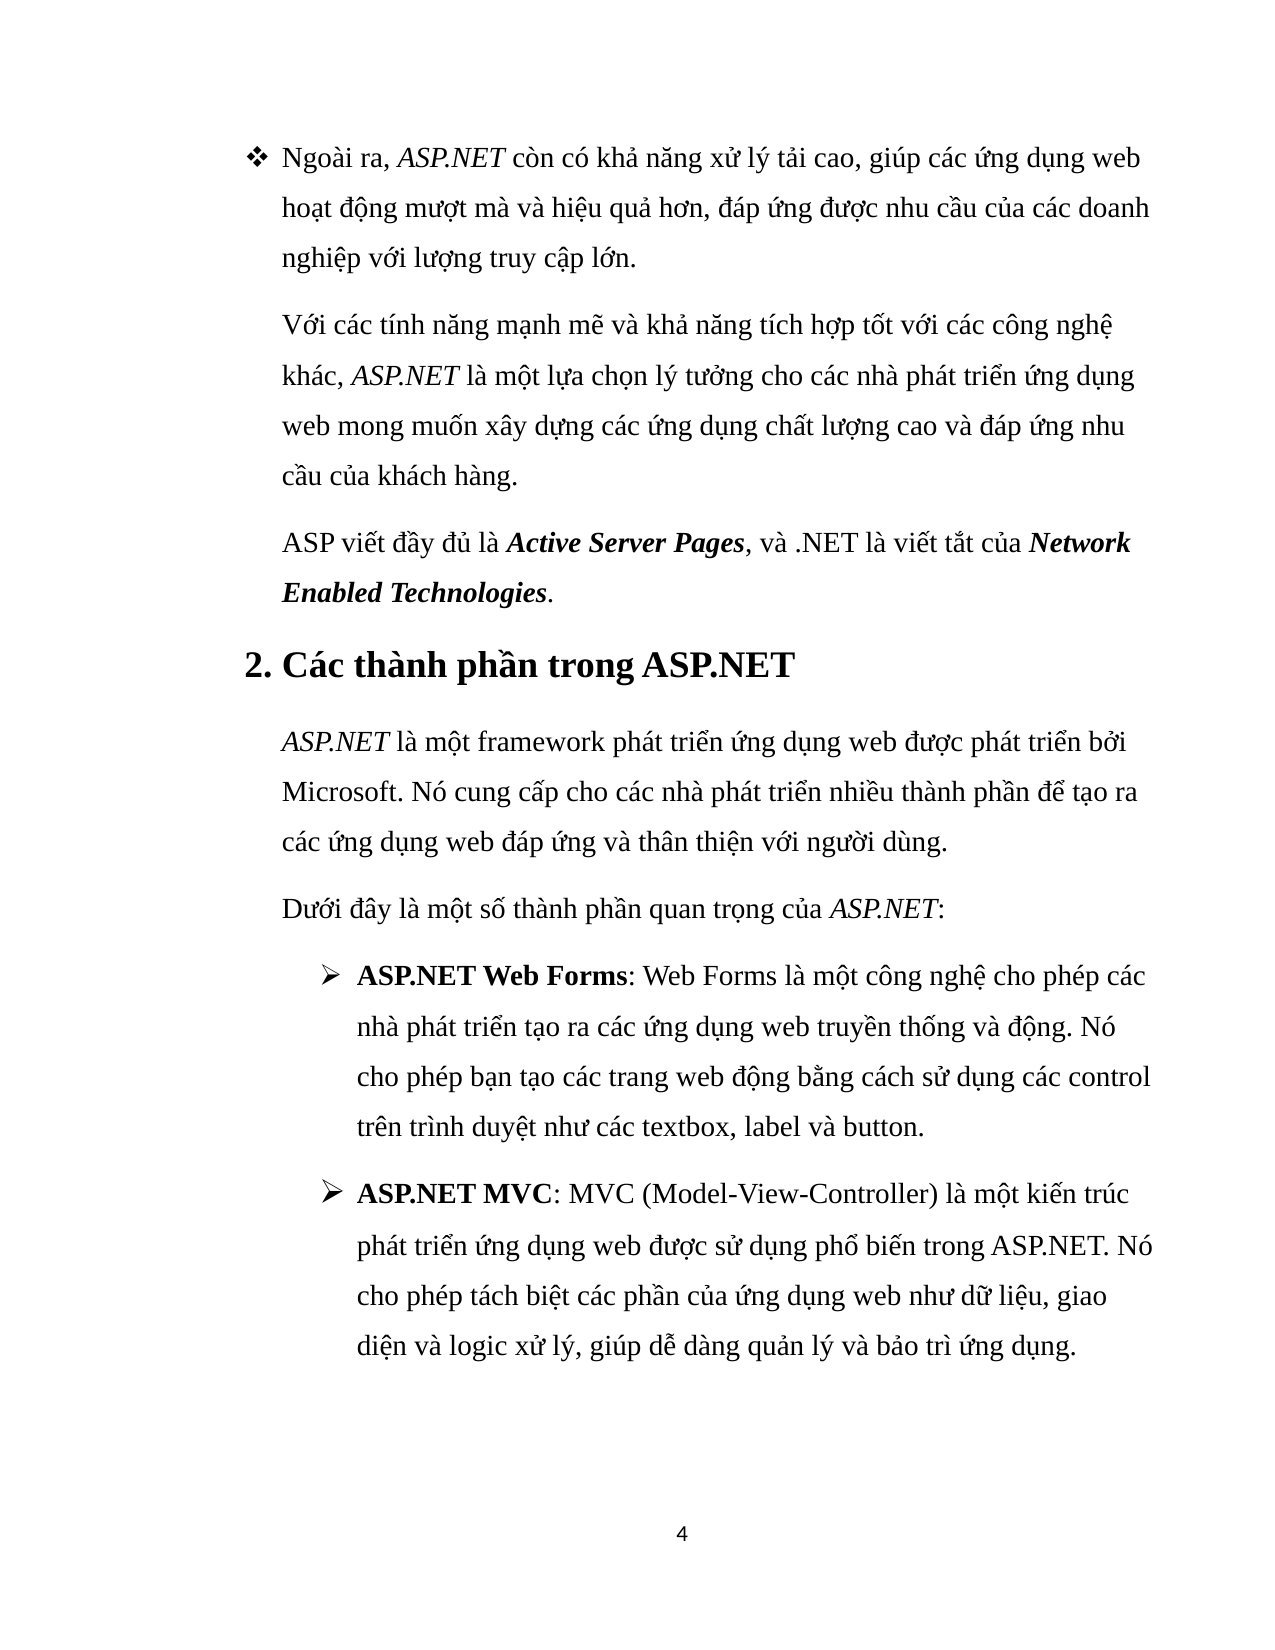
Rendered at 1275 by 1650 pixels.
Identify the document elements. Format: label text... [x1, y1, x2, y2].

text ASP viết đầy đủ là Active Server Pages, và .NET là viết tắt của Network Enabled Technologies. [282, 525, 1157, 609]
list ASP.NET MVC: MVC (Model-View-Controller) là một kiến trúc phát triển ứng dụng web được sử dụng phổ biến trong ASP.NET. Nó cho phép tách biệt các phần của ứng dụng web như dữ liệu, giao diện và logic xử lý, giúp dễ dàng quản lý và bảo trì ứng dụng. [319, 1177, 1157, 1362]
list Ngoài ra, ASP.NET còn có khả năng xử lý tải cao, giúp các ứng dụng web hoạt động mượt mà và hiệu quả hơn, đáp ứng được nhu cầu của các doanh nghiệp với lượng truy cập lớn. [244, 140, 1157, 274]
list Các thành phần trong ASP.NET [244, 643, 1157, 686]
text ASP.NET là một framework phát triển ứng dụng web được phát triển bởi Microsoft. Nó cung cấp cho các nhà phát triển nhiều thành phần để tạo ra các ứng dụng web đáp ứng và thân thiện với người dùng. [282, 724, 1157, 858]
text Với các tính năng mạnh mẽ và khả năng tích hợp tốt với các công nghệ khác, ASP.NET là một lựa chọn lý tưởng cho các nhà phát triển ứng dụng web mong muốn xây dựng các ứng dụng chất lượng cao và đáp ứng nhu cầu của khách hàng. [282, 307, 1157, 492]
text Dưới đây là một số thành phần quan trọng của ASP.NET: [282, 892, 1157, 925]
list ASP.NET Web Forms: Web Forms là một công nghệ cho phép các nhà phát triển tạo ra các ứng dụng web truyền thống và động. Nó cho phép bạn tạo các trang web động bằng cách sử dụng các control trên trình duyệt như các textbox, label và button. [319, 958, 1157, 1143]
